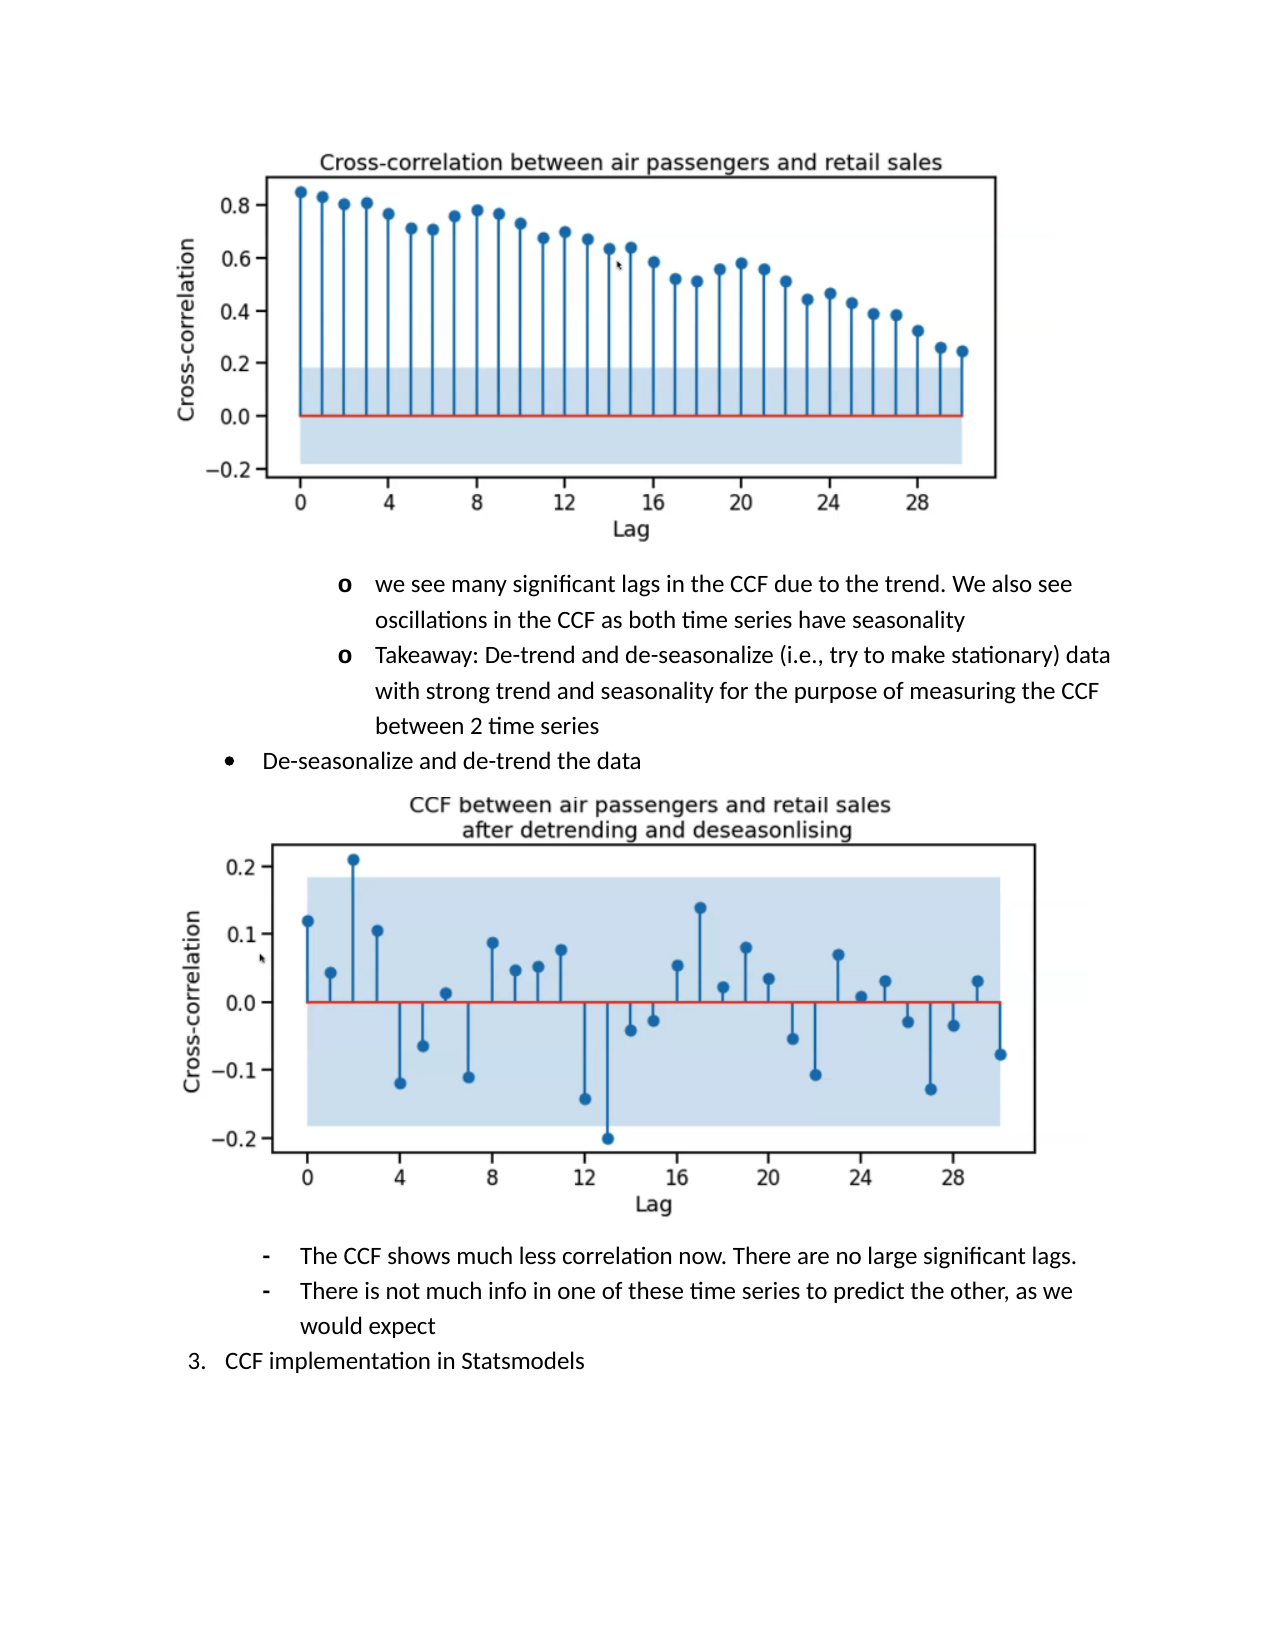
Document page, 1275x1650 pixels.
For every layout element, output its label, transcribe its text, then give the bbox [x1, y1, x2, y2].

list The CCF shows much less correlation now. There are no large significant lags. [262, 1240, 1125, 1271]
list There is not much info in one of these time series to predict the other, as we would expect [262, 1275, 1125, 1341]
list we see many significant lags in the CCF due to the trend. We also see oscillations in the CCF as both time series have seasonality [337, 568, 1125, 635]
list CCF implementation in Statsmodels [187, 1345, 1125, 1376]
picture [150, 150, 1054, 547]
list Takeaway: De-trend and de-seasonalize (i.e., try to make stationary) data with strong trend and seasonality for the purpose of measuring the CCF between 2 time series [337, 639, 1125, 741]
picture [150, 797, 1089, 1219]
list De-seasonalize and de-trend the data [225, 746, 1125, 776]
